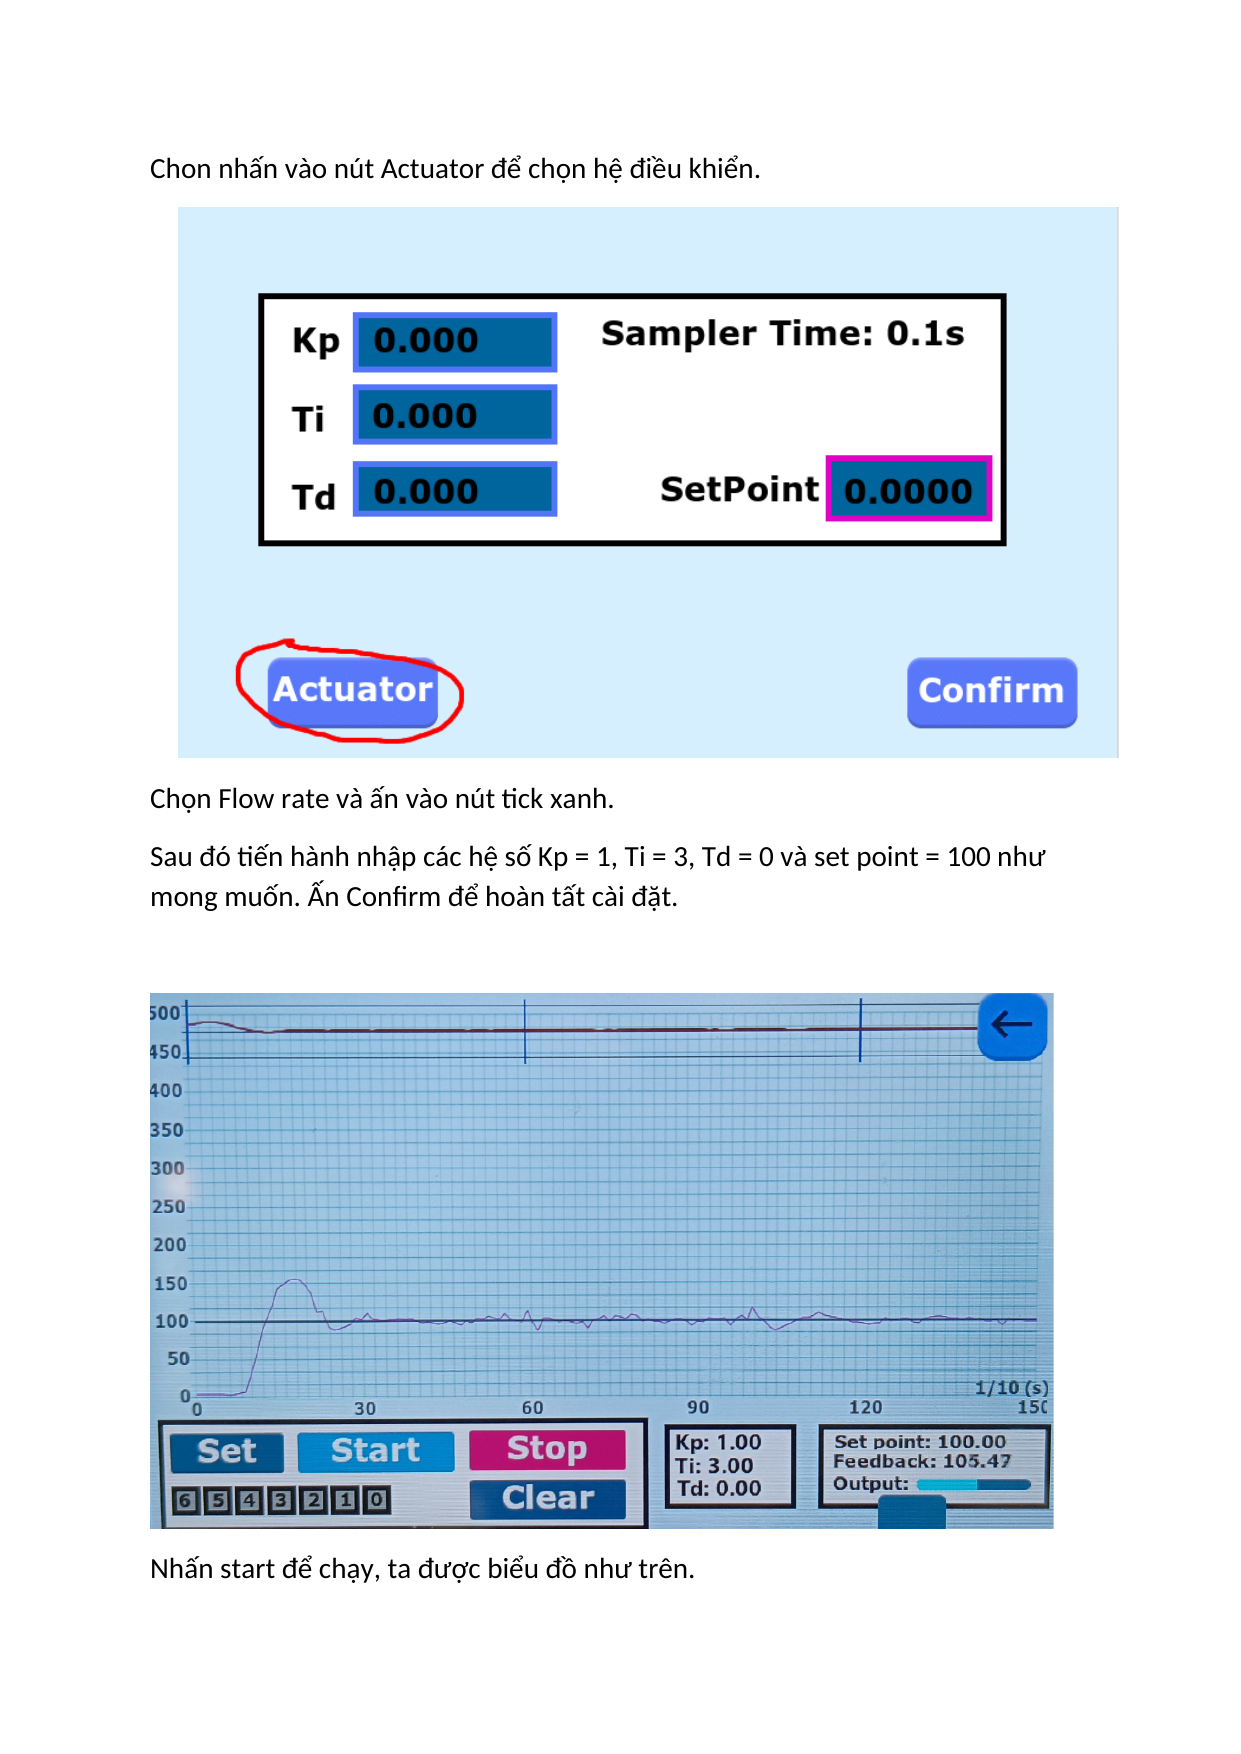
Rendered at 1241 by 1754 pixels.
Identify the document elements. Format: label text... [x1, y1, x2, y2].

text Chon nhấn vào nút Actuator để chọn hệ điều khiển. [150, 150, 1090, 186]
text Nhấn start để chạy, ta được biểu đồ như trên. [150, 1551, 1090, 1586]
text Chọn Flow rate và ấn vào nút tick xanh. [150, 780, 1090, 816]
picture [150, 993, 1054, 1529]
text Sau đó tiến hành nhập các hệ số Kp = 1, Ti = 3, Td = 0 và set point = 100 như mong muốn. Ấn Confirm để hoàn tất cài đặt. [150, 838, 1090, 914]
picture [178, 207, 1119, 758]
